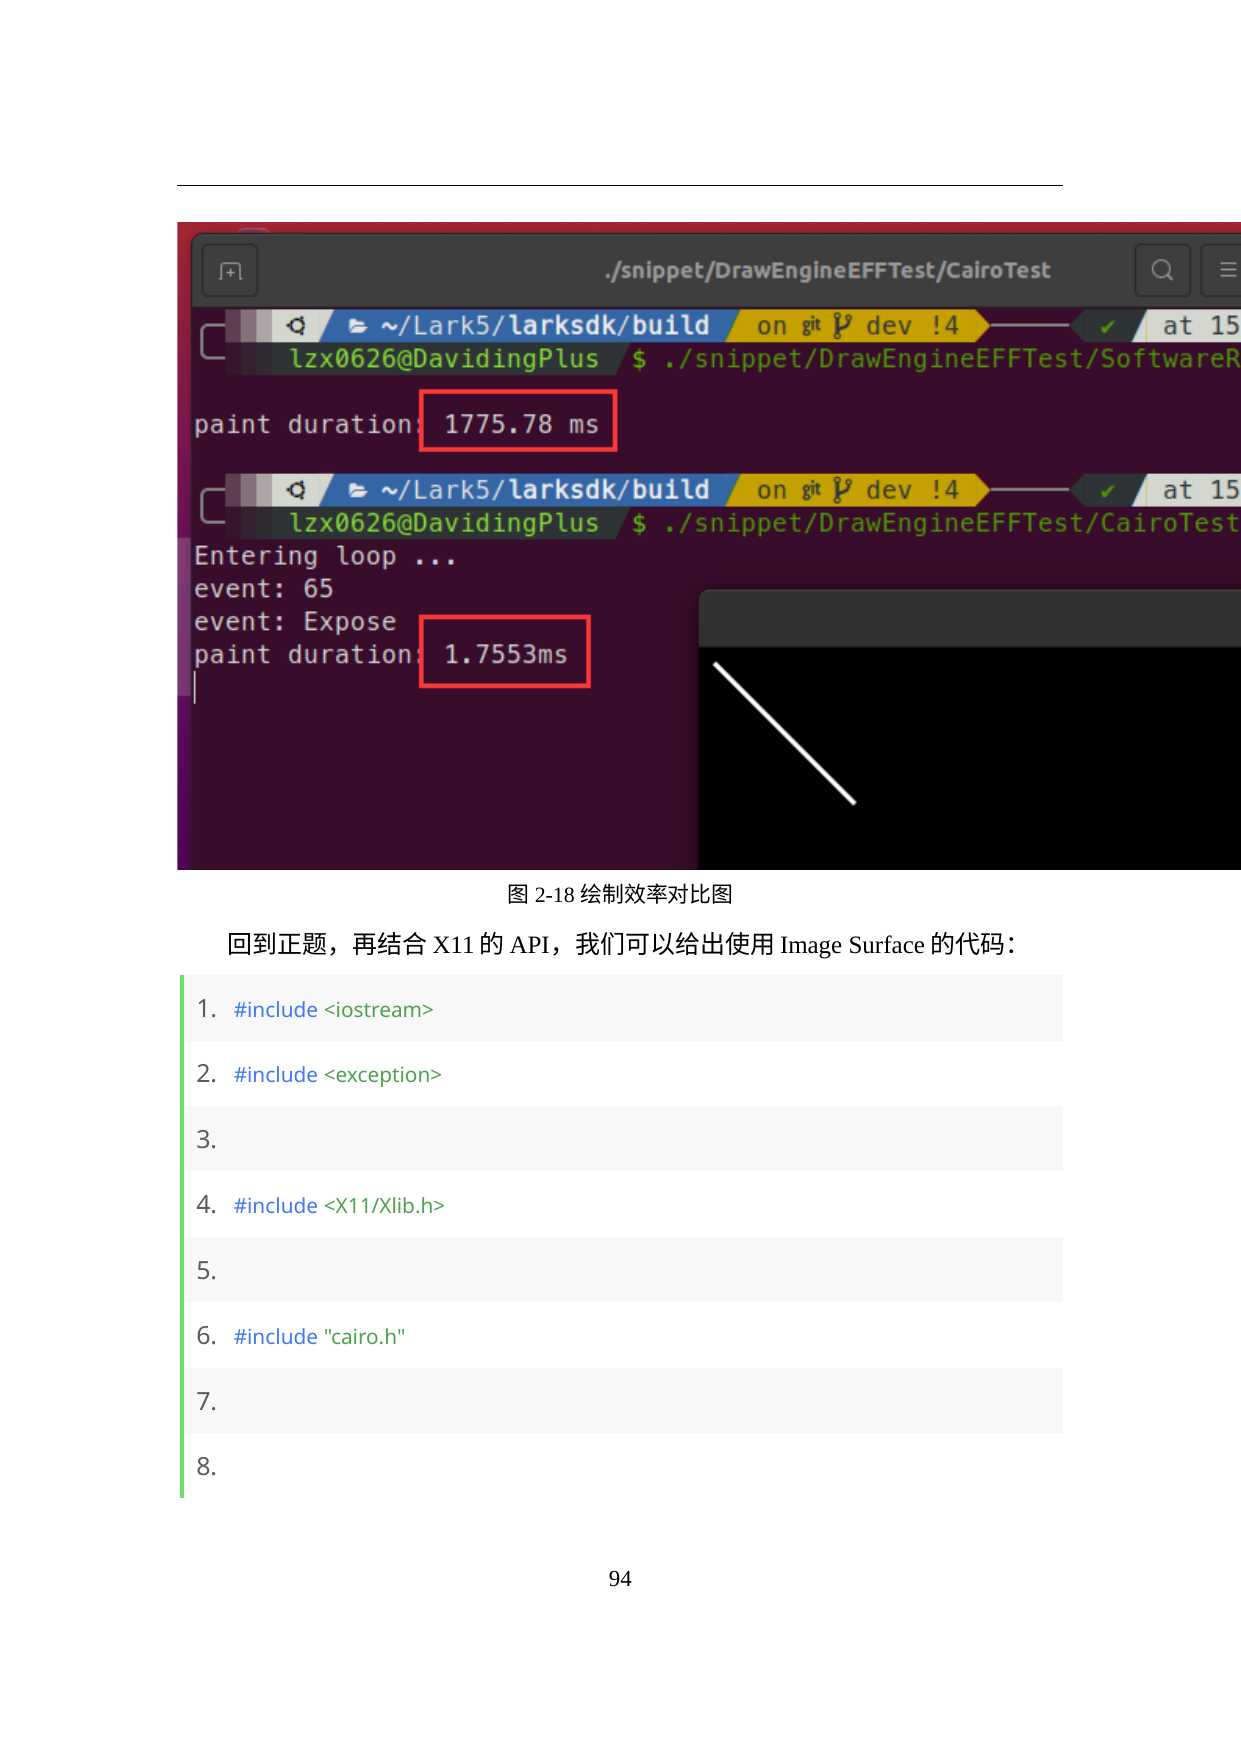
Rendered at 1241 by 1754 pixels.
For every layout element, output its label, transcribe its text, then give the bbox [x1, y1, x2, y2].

list #include <iostream> [184, 975, 1063, 1041]
list #include <X11/Xlib.h> [184, 1171, 1063, 1237]
list #include "cairo.h" [184, 1302, 1063, 1368]
text 回到正题，再结合X11的API，我们可以给出使用Image Surface的代码： [177, 910, 1063, 975]
list #include <exception> [184, 1041, 1063, 1106]
text 图 2-18 绘制效率对比图 [177, 877, 1063, 910]
picture [177, 222, 1241, 870]
